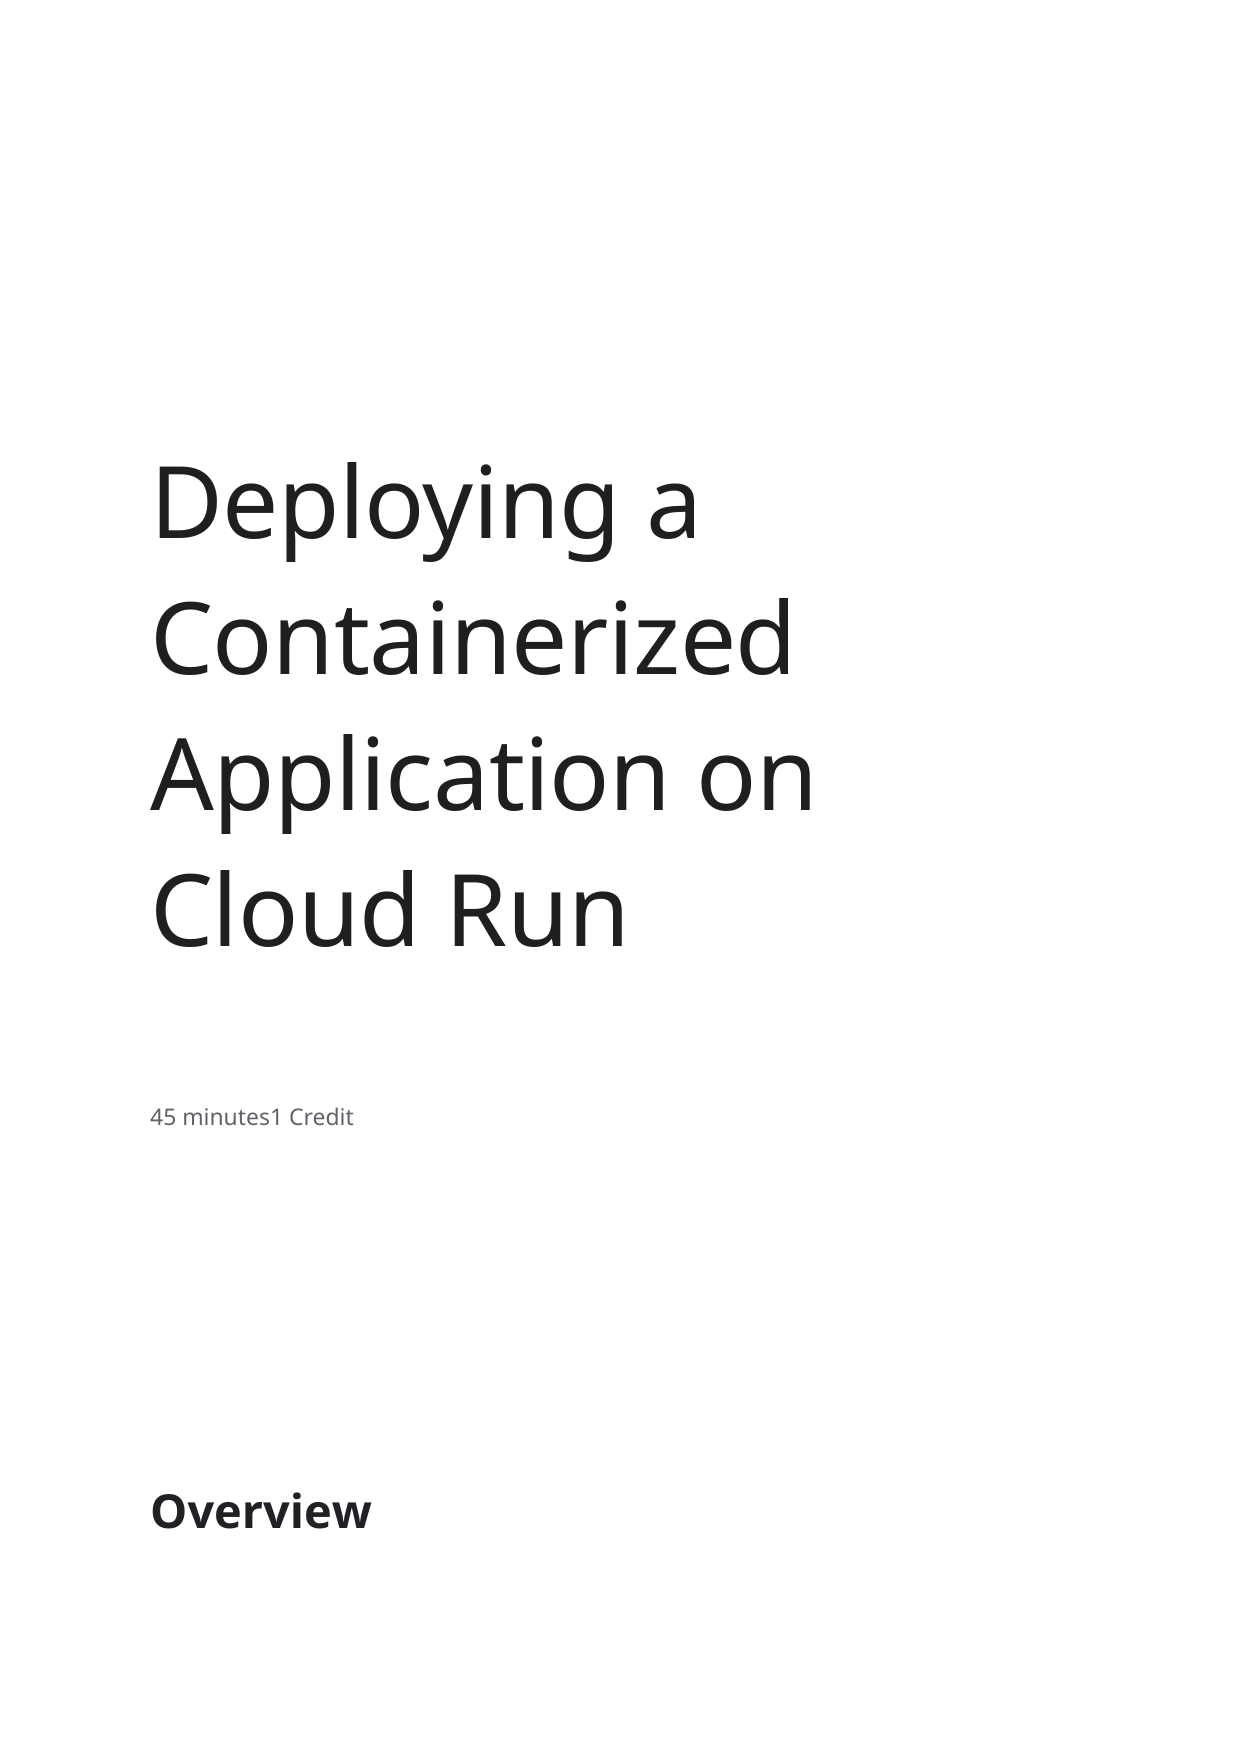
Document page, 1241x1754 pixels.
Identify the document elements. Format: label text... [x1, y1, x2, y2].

text 45 minutes1 Credit [150, 1101, 1090, 1132]
subtitle Deploying a Containerized Application on Cloud Run [150, 431, 1090, 976]
subtitle Overview [150, 1479, 1090, 1543]
